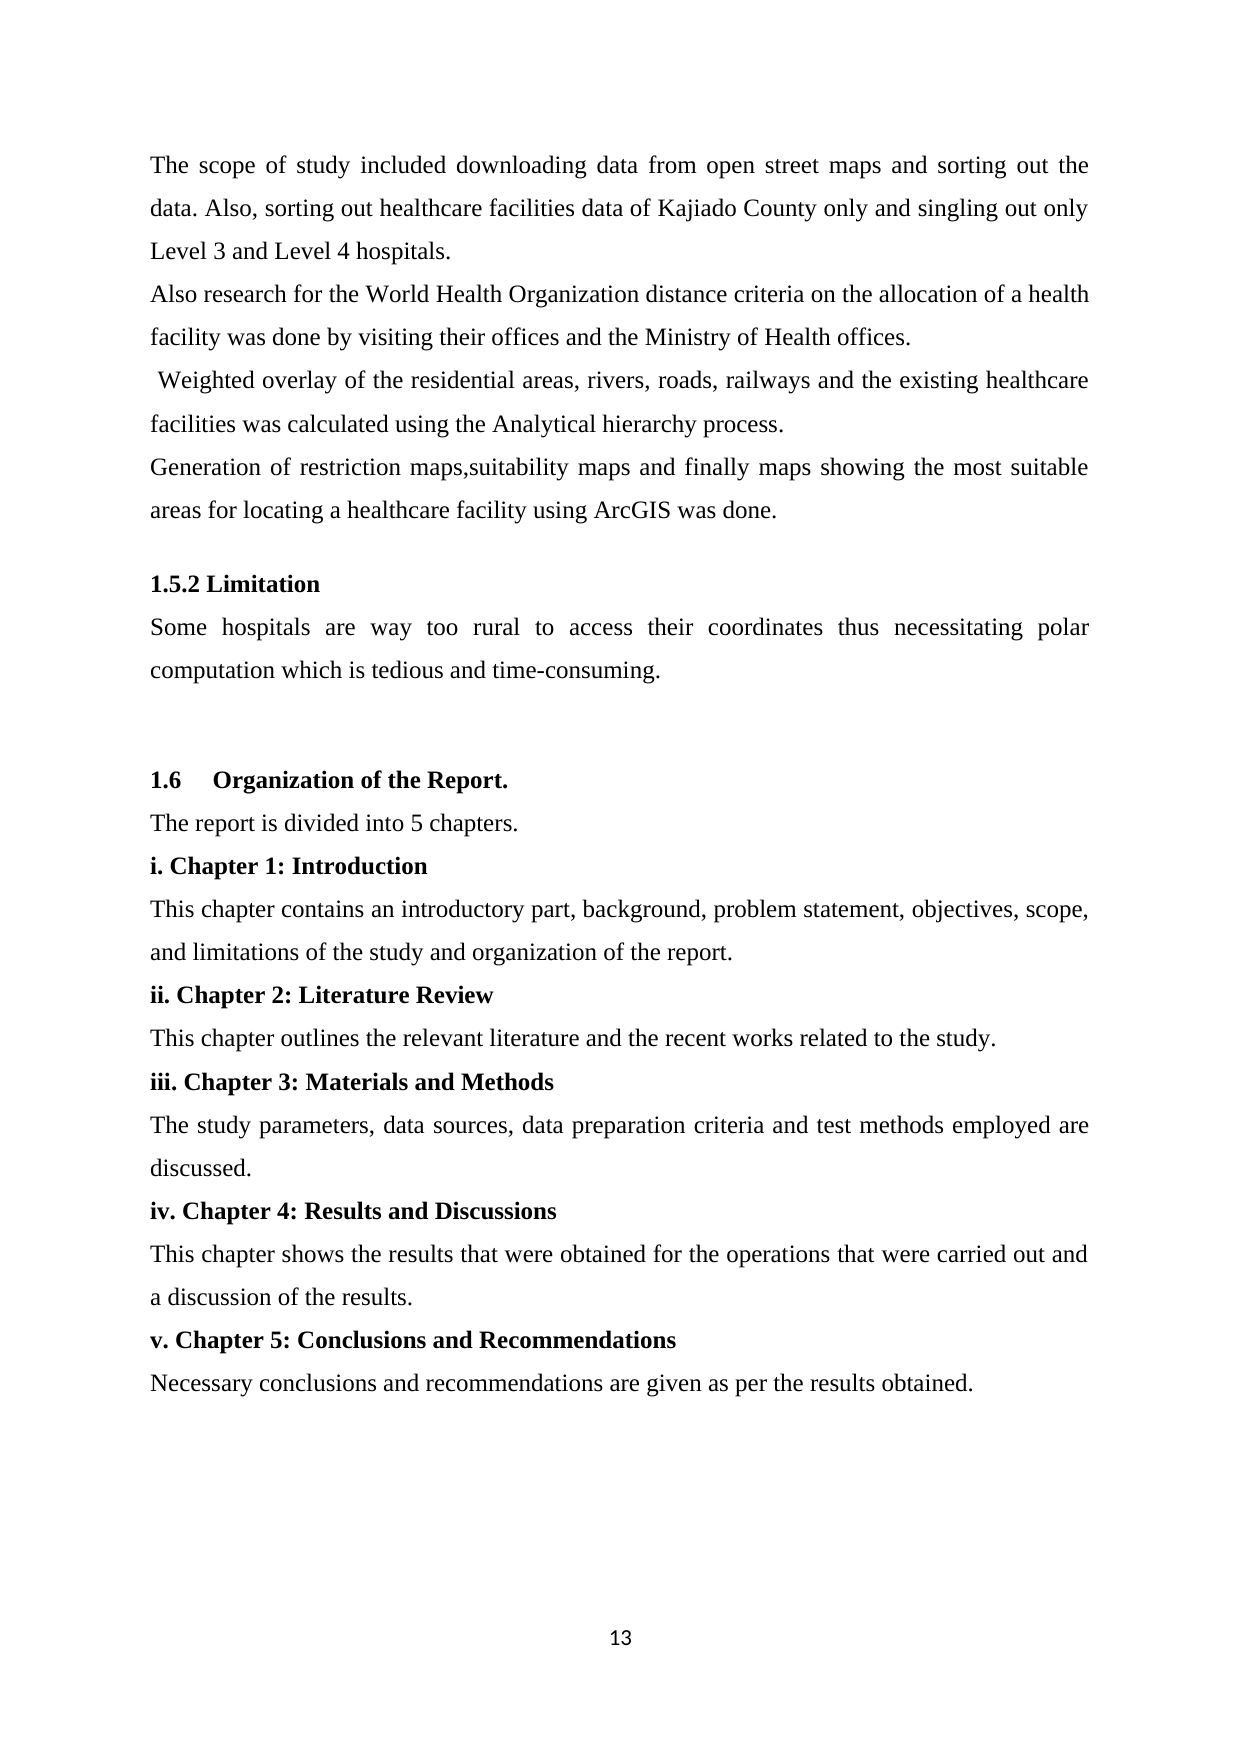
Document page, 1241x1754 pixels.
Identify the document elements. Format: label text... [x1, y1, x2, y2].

text The study parameters, data sources, data preparation criteria and test methods employed are discussed. [150, 1110, 1090, 1182]
subtitle 1.5.2 Limitation [150, 569, 1090, 598]
subtitle 1.6 Organization of the Report. [150, 765, 1090, 793]
text i. Chapter 1: Introduction [150, 851, 1090, 880]
text The report is divided into 5 chapters. [150, 808, 1090, 837]
text iv. Chapter 4: Results and Discussions [150, 1196, 1090, 1225]
text The scope of study included downloading data from open street maps and sorting out the data. Also, sorting out healthcare facilities data of Kajiado County only and singling out only Level 3 and Level 4 hospitals. [150, 150, 1090, 265]
text This chapter shows the results that were obtained for the operations that were carried out and a discussion of the results. [150, 1239, 1090, 1311]
text Weighted overlay of the residential areas, rivers, roads, railways and the existing healthcare facilities was calculated using the Analytical hierarchy process. [150, 366, 1090, 437]
text ii. Chapter 2: Literature Review [150, 980, 1090, 1009]
text Some hospitals are way too rural to access their coordinates thus necessitating polar computation which is tedious and time-consuming. [150, 612, 1090, 684]
text iii. Chapter 3: Materials and Methods [150, 1067, 1090, 1095]
text This chapter contains an introductory part, background, problem statement, objectives, scope, and limitations of the study and organization of the report. [150, 894, 1090, 966]
text v. Chapter 5: Conclusions and Recommendations [150, 1325, 1090, 1354]
text Necessary conclusions and recommendations are given as per the results obtained. [150, 1368, 1090, 1397]
text Generation of restriction maps,suitability maps and finally maps showing the most suitable areas for locating a healthcare facility using ArcGIS was done. [150, 452, 1090, 524]
text Also research for the World Health Organization distance criteria on the allocation of a health facility was done by visiting their offices and the Ministry of Health offices. [150, 279, 1090, 351]
text This chapter outlines the relevant literature and the recent works related to the study. [150, 1023, 1090, 1052]
